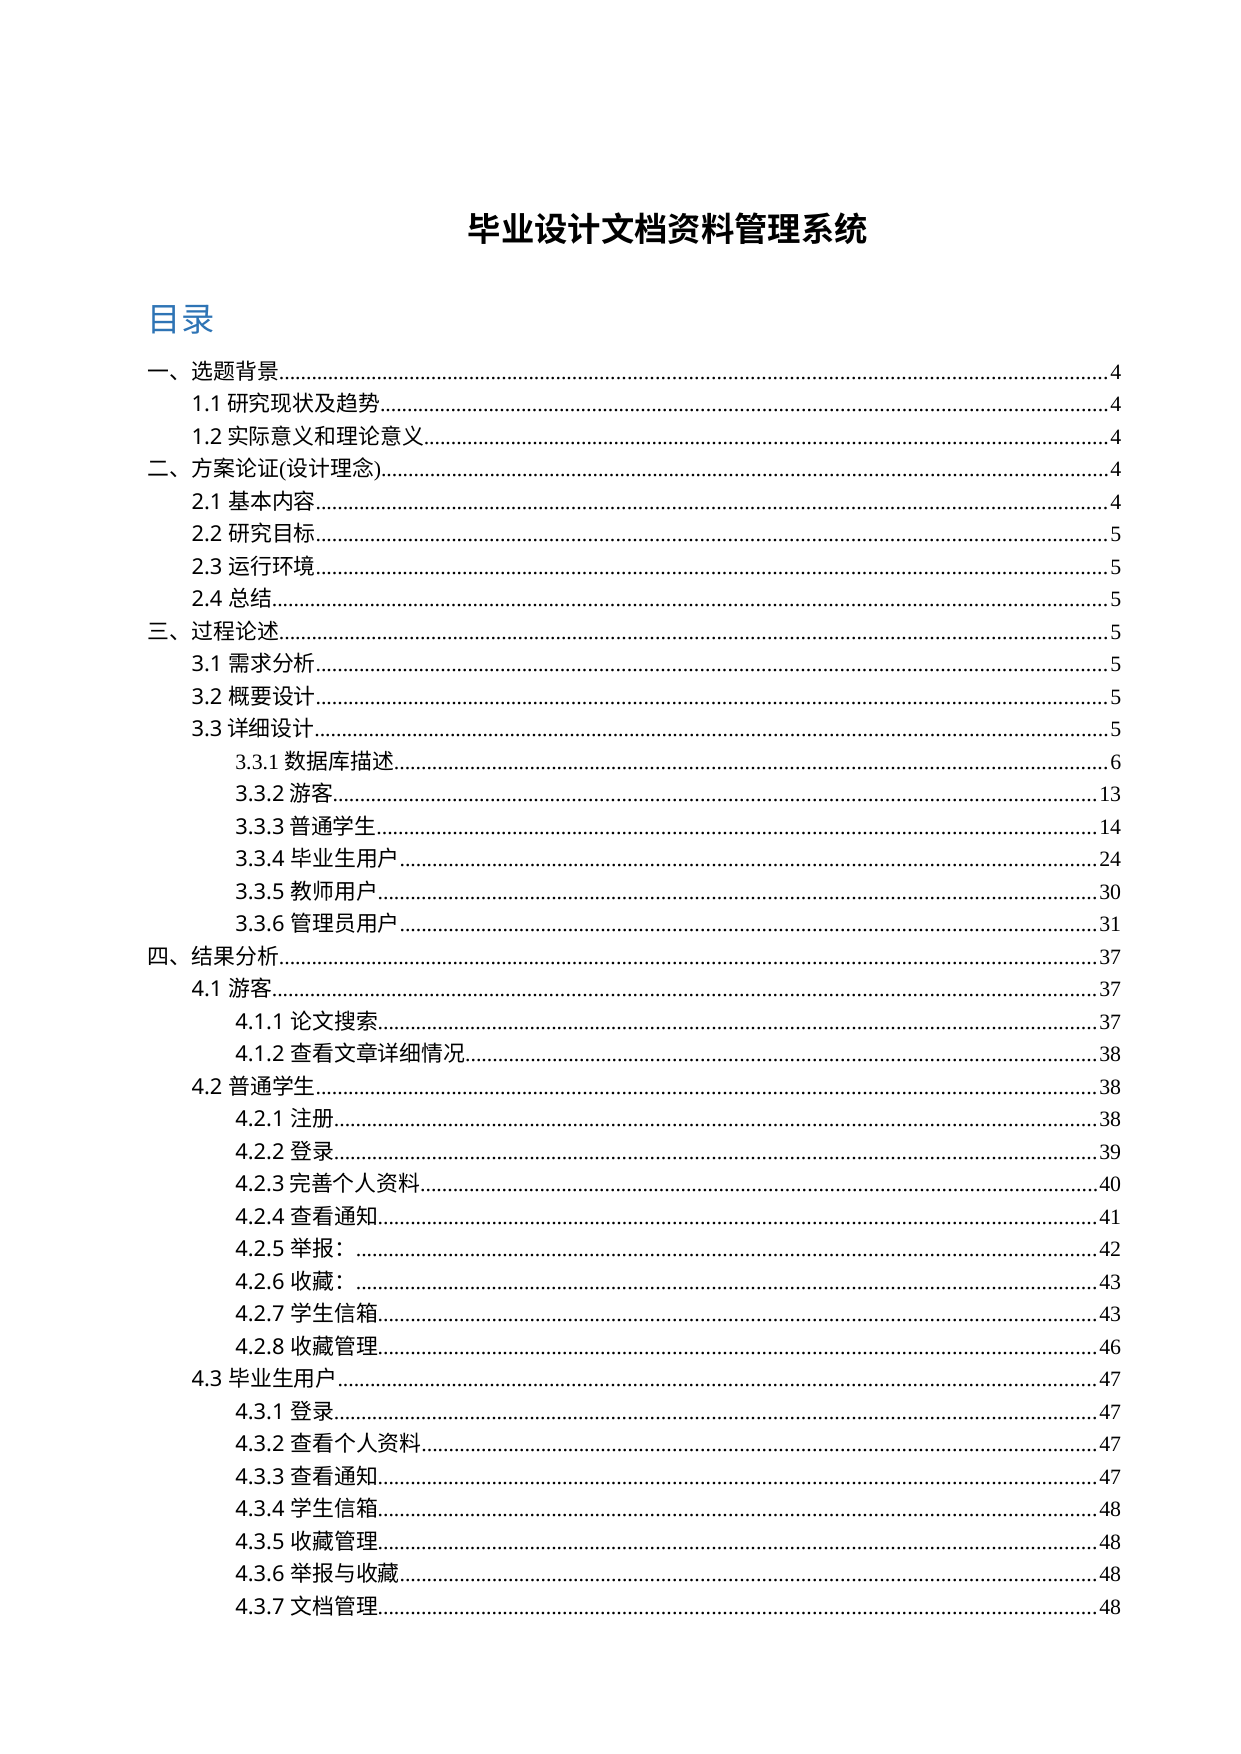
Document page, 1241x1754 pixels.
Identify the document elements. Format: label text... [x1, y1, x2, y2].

text 毕业设计文档资料管理系统 [148, 194, 1122, 259]
